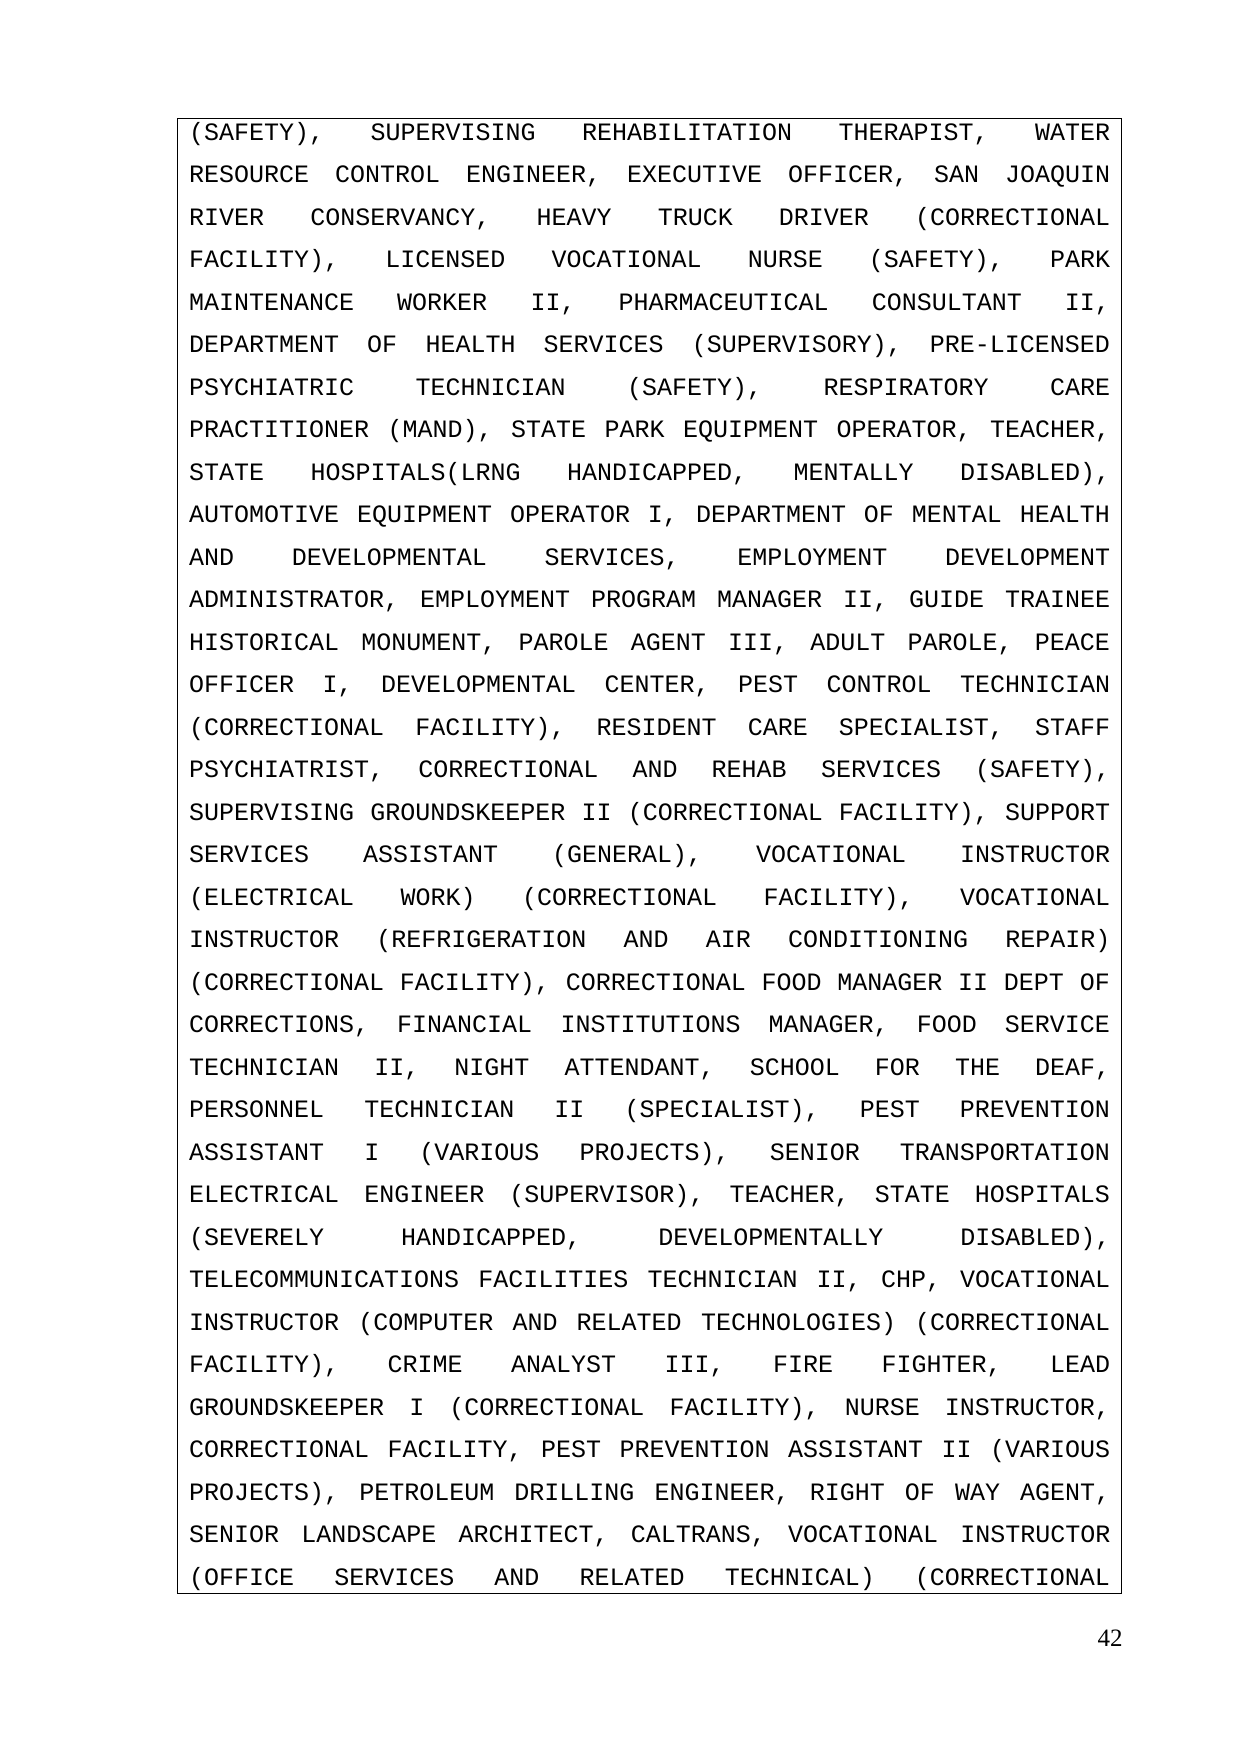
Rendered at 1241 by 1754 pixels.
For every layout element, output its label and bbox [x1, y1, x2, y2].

table_header [178, 119, 1121, 1592]
